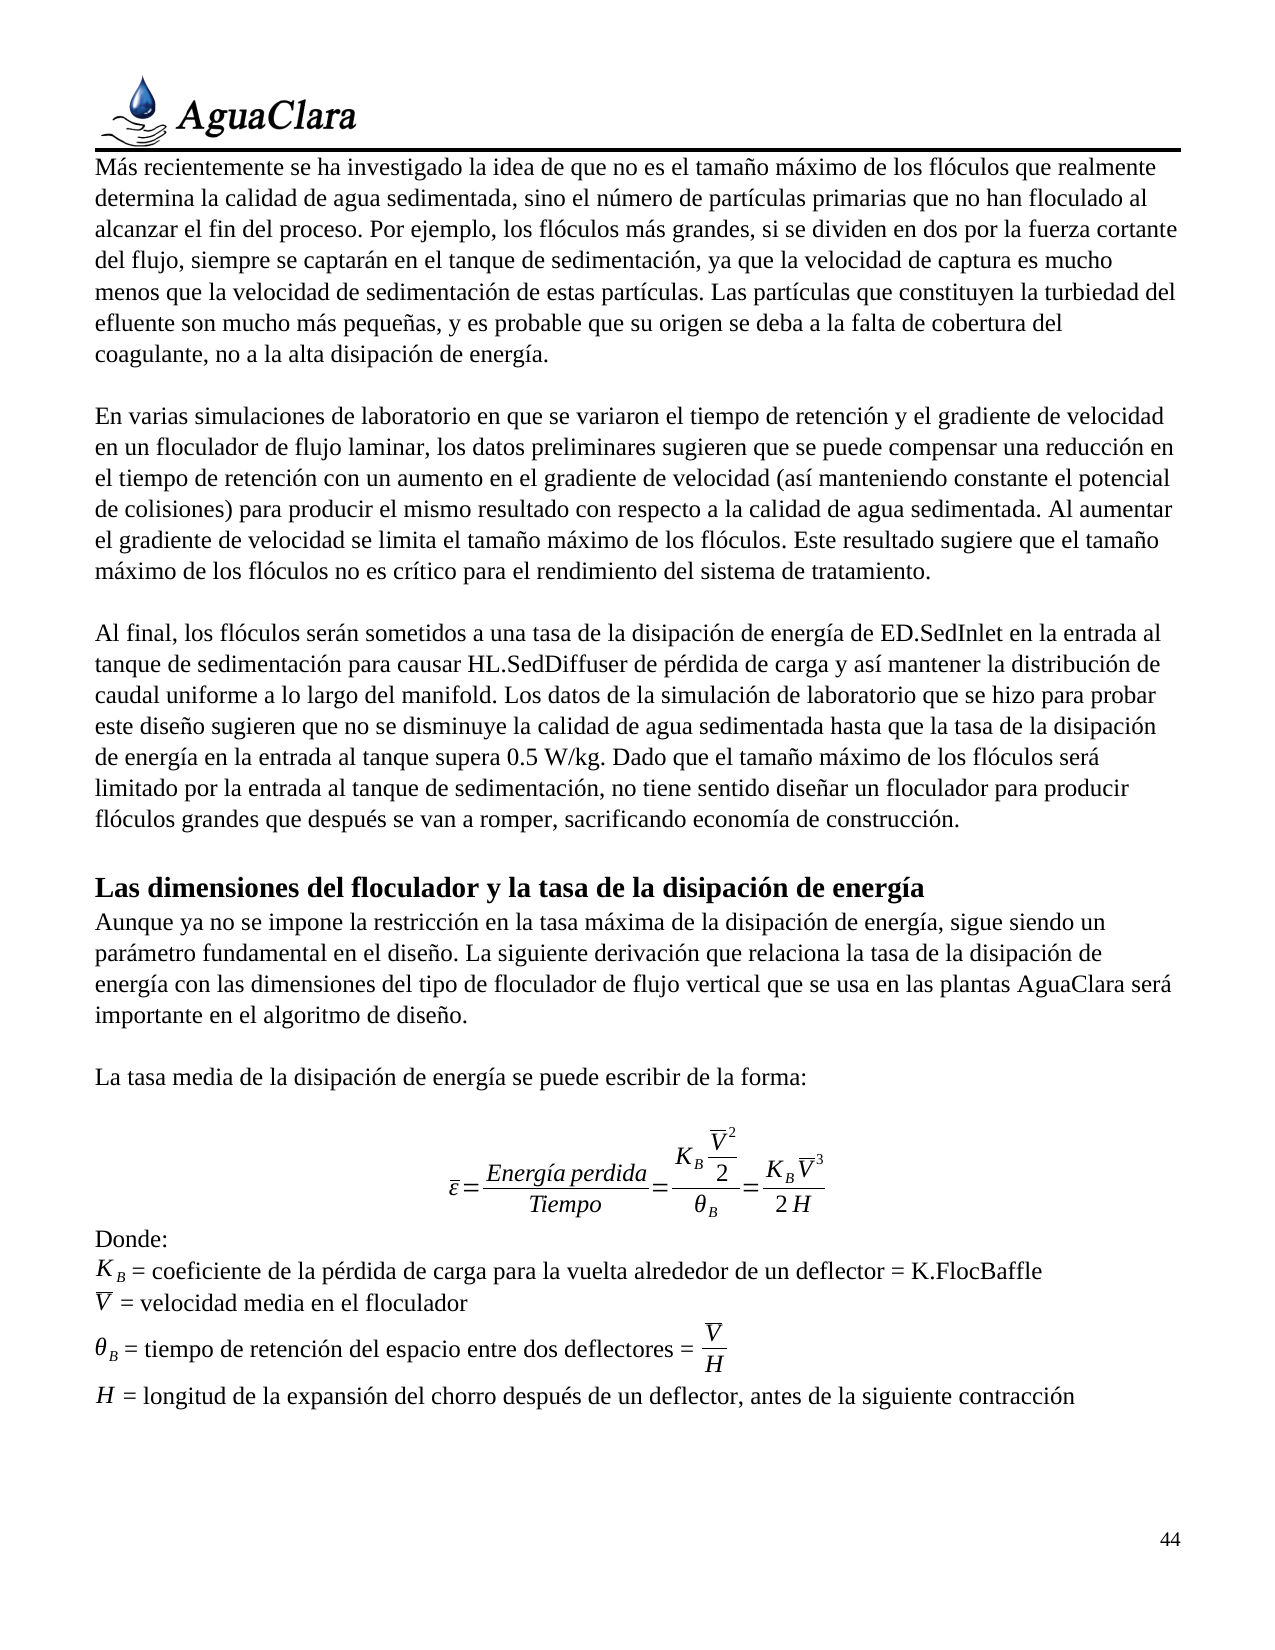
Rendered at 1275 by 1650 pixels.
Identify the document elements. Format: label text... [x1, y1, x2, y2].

text = longitud de la expansión del chorro después de un deflector, antes de la siguiente contracción [94, 1381, 1181, 1409]
text = tiempo de retención del espacio entre dos deflectores = [94, 1319, 1181, 1378]
subtitle Las dimensiones del floculador y la tasa de la disipación de energía [94, 871, 1181, 904]
text La tasa media de la disipación de energía se puede escribir de la forma: [94, 1062, 1181, 1091]
text = coeficiente de la pérdida de carga para la vuelta alrededor de un deflector = K.FlocBaffle [94, 1255, 1181, 1286]
picture [94, 75, 373, 148]
text Donde: [94, 1224, 1181, 1252]
text Aunque ya no se impone la restricción en la tasa máxima de la disipación de energía, sigue siendo un parámetro fundamental en el diseño. La siguiente derivación que relaciona la tasa de la disipación de energía con las dimensiones del tipo de floculador de flujo vertical que se usa en las plantas AguaClara será importante en el algoritmo de diseño. [94, 907, 1181, 1028]
text Más recientemente se ha investigado la idea de que no es el tamaño máximo de los flóculos que realmente determina la calidad de agua sedimentada, sino el número de partículas primarias que no han floculado al alcanzar el fin del proceso. Por ejemplo, los flóculos más grandes, si se dividen en dos por la fuerza cortante del flujo, siempre se captarán en el tanque de sedimentación, ya que la velocidad de captura es mucho menos que la velocidad de sedimentación de estas partículas. Las partículas que constituyen la turbiedad del efluente son mucho más pequeñas, y es probable que su origen se deba a la falta de cobertura del coagulante, no a la alta disipación de energía. [94, 152, 1181, 367]
text = velocidad media en el floculador [94, 1288, 1181, 1317]
text En varias simulaciones de laboratorio en que se variaron el tiempo de retención y el gradiente de velocidad en un floculador de flujo laminar, los datos preliminares sugieren que se puede compensar una reducción en el tiempo de retención con un aumento en el gradiente de velocidad (así manteniendo constante el potencial de colisiones) para producir el mismo resultado con respecto a la calidad de agua sedimentada. Al aumentar el gradiente de velocidad se limita el tamaño máximo de los flóculos. Este resultado sugiere que el tamaño máximo de los flóculos no es crítico para el rendimiento del sistema de tratamiento. [94, 401, 1181, 585]
text Al final, los flóculos serán sometidos a una tasa de la disipación de energía de ED.SedInlet en la entrada al tanque de sedimentación para causar HL.SedDiffuser de pérdida de carga y así mantener la distribución de caudal uniforme a lo largo del manifold. Los datos de la simulación de laboratorio que se hizo para probar este diseño sugieren que no se disminuye la calidad de agua sedimentada hasta que la tasa de la disipación de energía en la entrada al tanque supera 0.5 W/kg. Dado que el tamaño máximo de los flóculos será limitado por la entrada al tanque de sedimentación, no tiene sentido diseñar un floculador para producir flóculos grandes que después se van a romper, sacrificando economía de construcción. [94, 618, 1181, 833]
